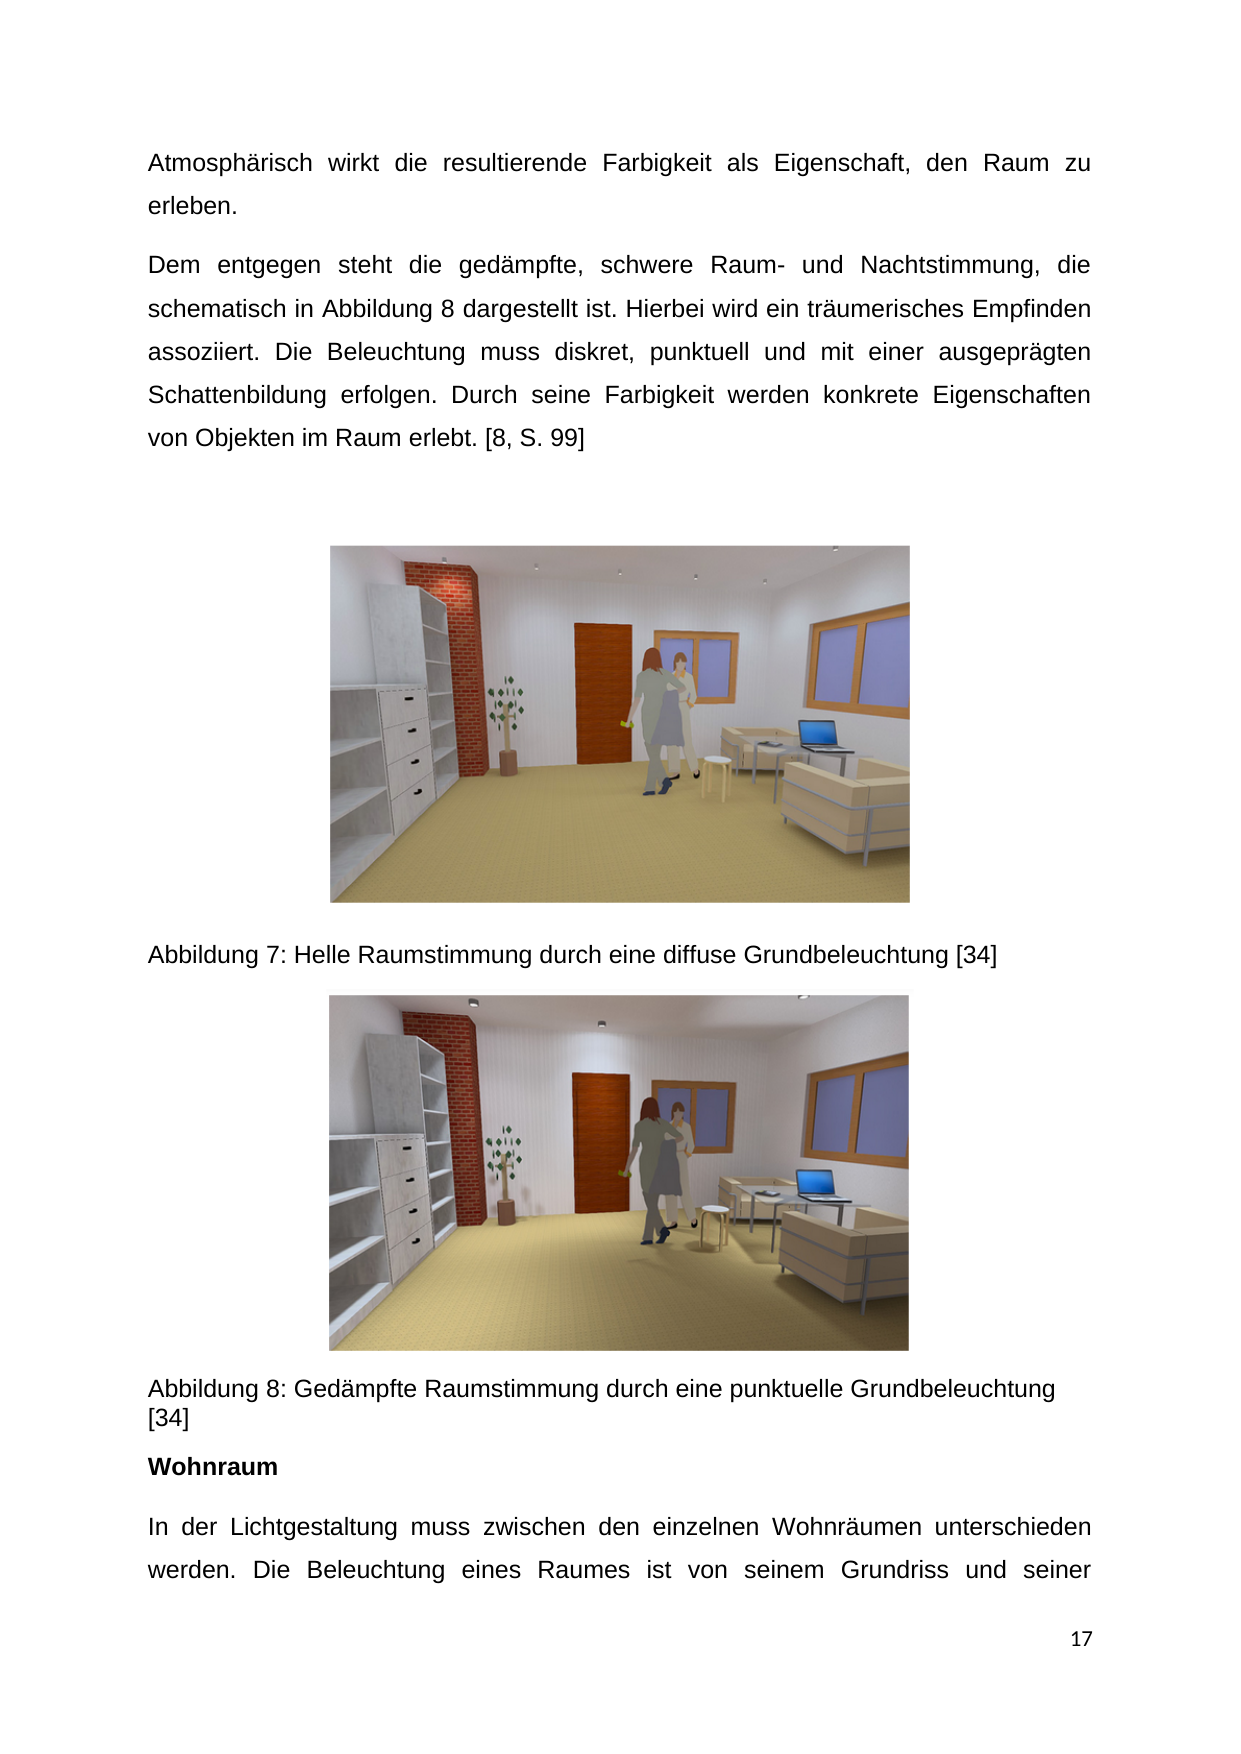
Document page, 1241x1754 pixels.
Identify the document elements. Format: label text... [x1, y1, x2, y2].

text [148, 148, 1093, 219]
picture [326, 542, 914, 909]
text Dem entgegen steht die gedämpfte, schwere Raum- und Nachtstimmung, die schematisch in Abbildung 8 dargestellt ist. Hierbei wird ein träumerisches Empfinden assoziiert. Die Beleuchtung muss diskret, punktuell und mit einer ausgeprägten Schattenbildung erfolgen. Durch seine Farbigkeit werden konkrete Eigenschaften von Objekten im Raum erlebt. [8, S. 99] [148, 251, 1093, 452]
picture [326, 989, 914, 1355]
text Wohnraum [148, 1452, 1093, 1481]
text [148, 1512, 1093, 1584]
text Abbildung 7: Helle Raumstimmung durch eine diffuse Grundbeleuchtung [34] [148, 940, 1093, 968]
text Abbildung 8: Gedämpfte Raumstimmung durch eine punktuelle Grundbeleuchtung [34] [148, 1374, 1093, 1431]
